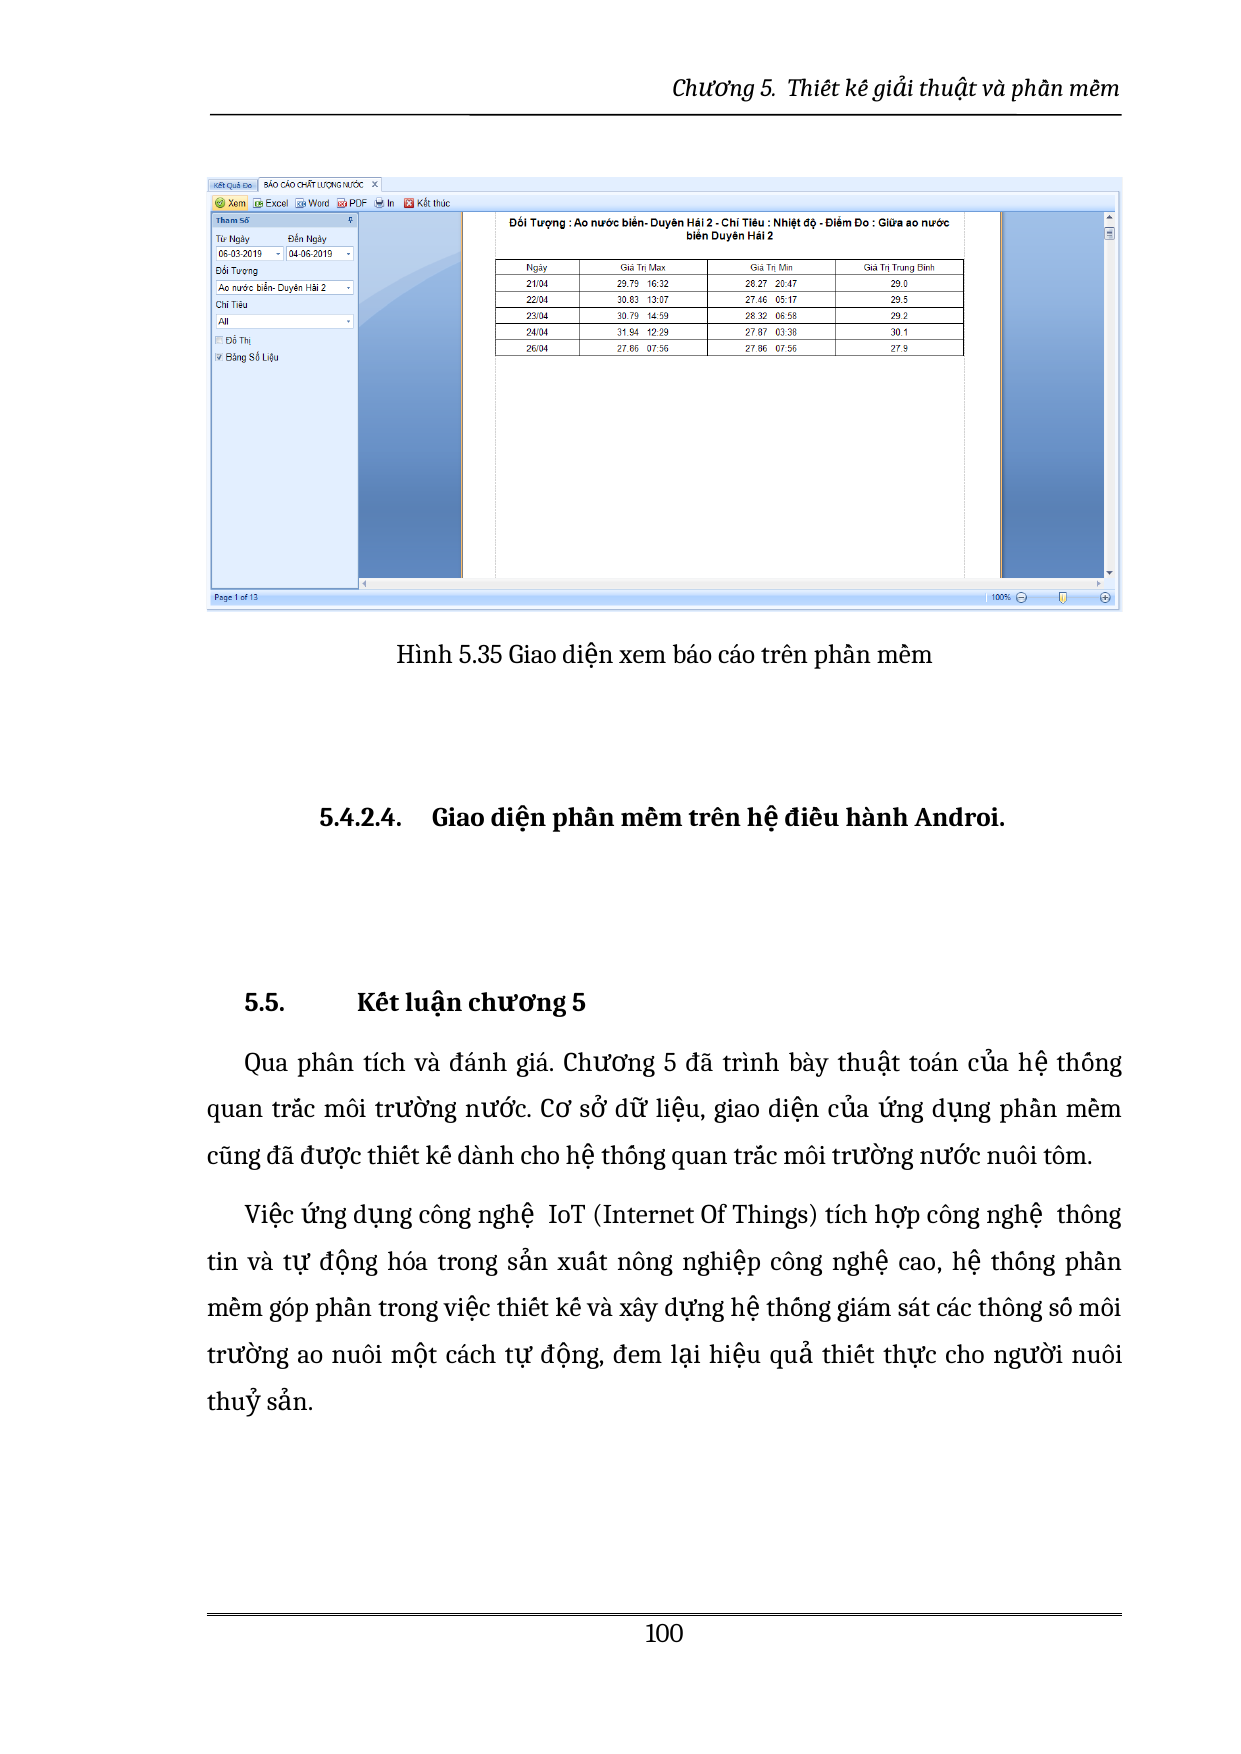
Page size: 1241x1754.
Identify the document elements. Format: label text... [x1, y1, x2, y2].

picture [206, 177, 1123, 612]
subtitle Giao diện phần mềm trên hệ điều hành Androi. [319, 802, 1122, 833]
text Việc ứng dụng công nghệ IoT (Internet Of Things) tích hợp công nghệ thông tin và tự động hóa trong sản xuất nông nghiệp công nghệ cao, hệ thống phần mềm góp phần trong việc thiết kế và xây dựng hệ thống giám sát các thông số môi trường ao nuôi một cách tự động, đem lại hiệu quả thiết thực cho người nuôi thuỷ sản. [207, 1199, 1122, 1417]
text Qua phân tích và đánh giá. Chương 5 đã trình bày thuật toán của hệ thống quan trắc môi trường nước. Cơ sở dữ liệu, giao diện của ứng dụng phần mềm cũng đã được thiết kế dành cho hệ thống quan trắc môi trường nước nuôi tôm. [207, 1047, 1122, 1171]
subtitle Kết luận chương 5 [244, 987, 1122, 1018]
